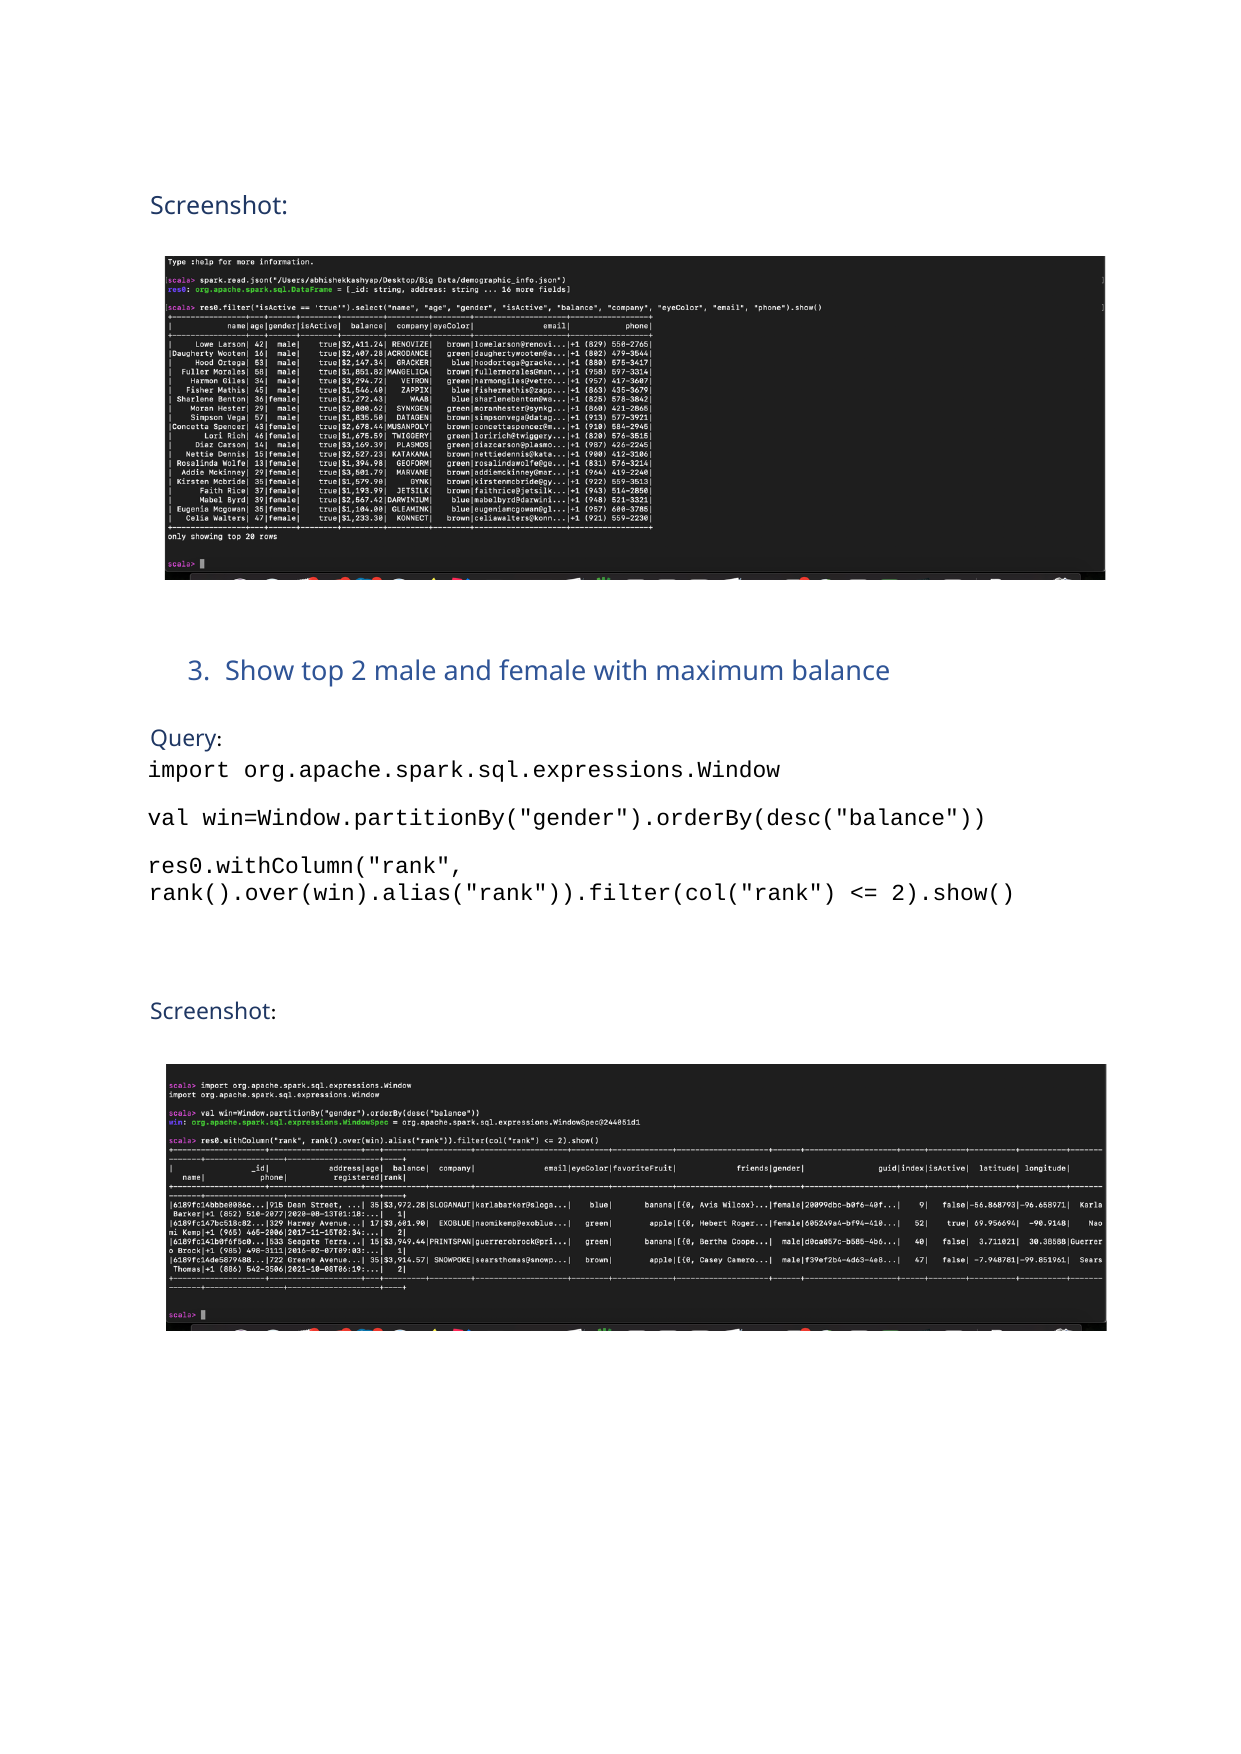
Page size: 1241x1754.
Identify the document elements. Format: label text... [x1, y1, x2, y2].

text import org.apache.spark.sql.expressions.Window [147, 759, 1091, 785]
picture [164, 256, 1106, 580]
text res0.withColumn("rank", rank().over(win).alias("rank")).filter(col("rank") <= 2).show() [147, 854, 1091, 907]
subtitle Screenshot: [150, 188, 1091, 222]
text Screenshot: [150, 995, 1091, 1026]
subtitle Show top 2 male and female with maximum balance [187, 651, 1091, 688]
text Query: [150, 722, 1091, 754]
picture [166, 1064, 1107, 1331]
text val win=Window.partitionBy("gender").orderBy(desc("balance")) [147, 807, 1091, 832]
